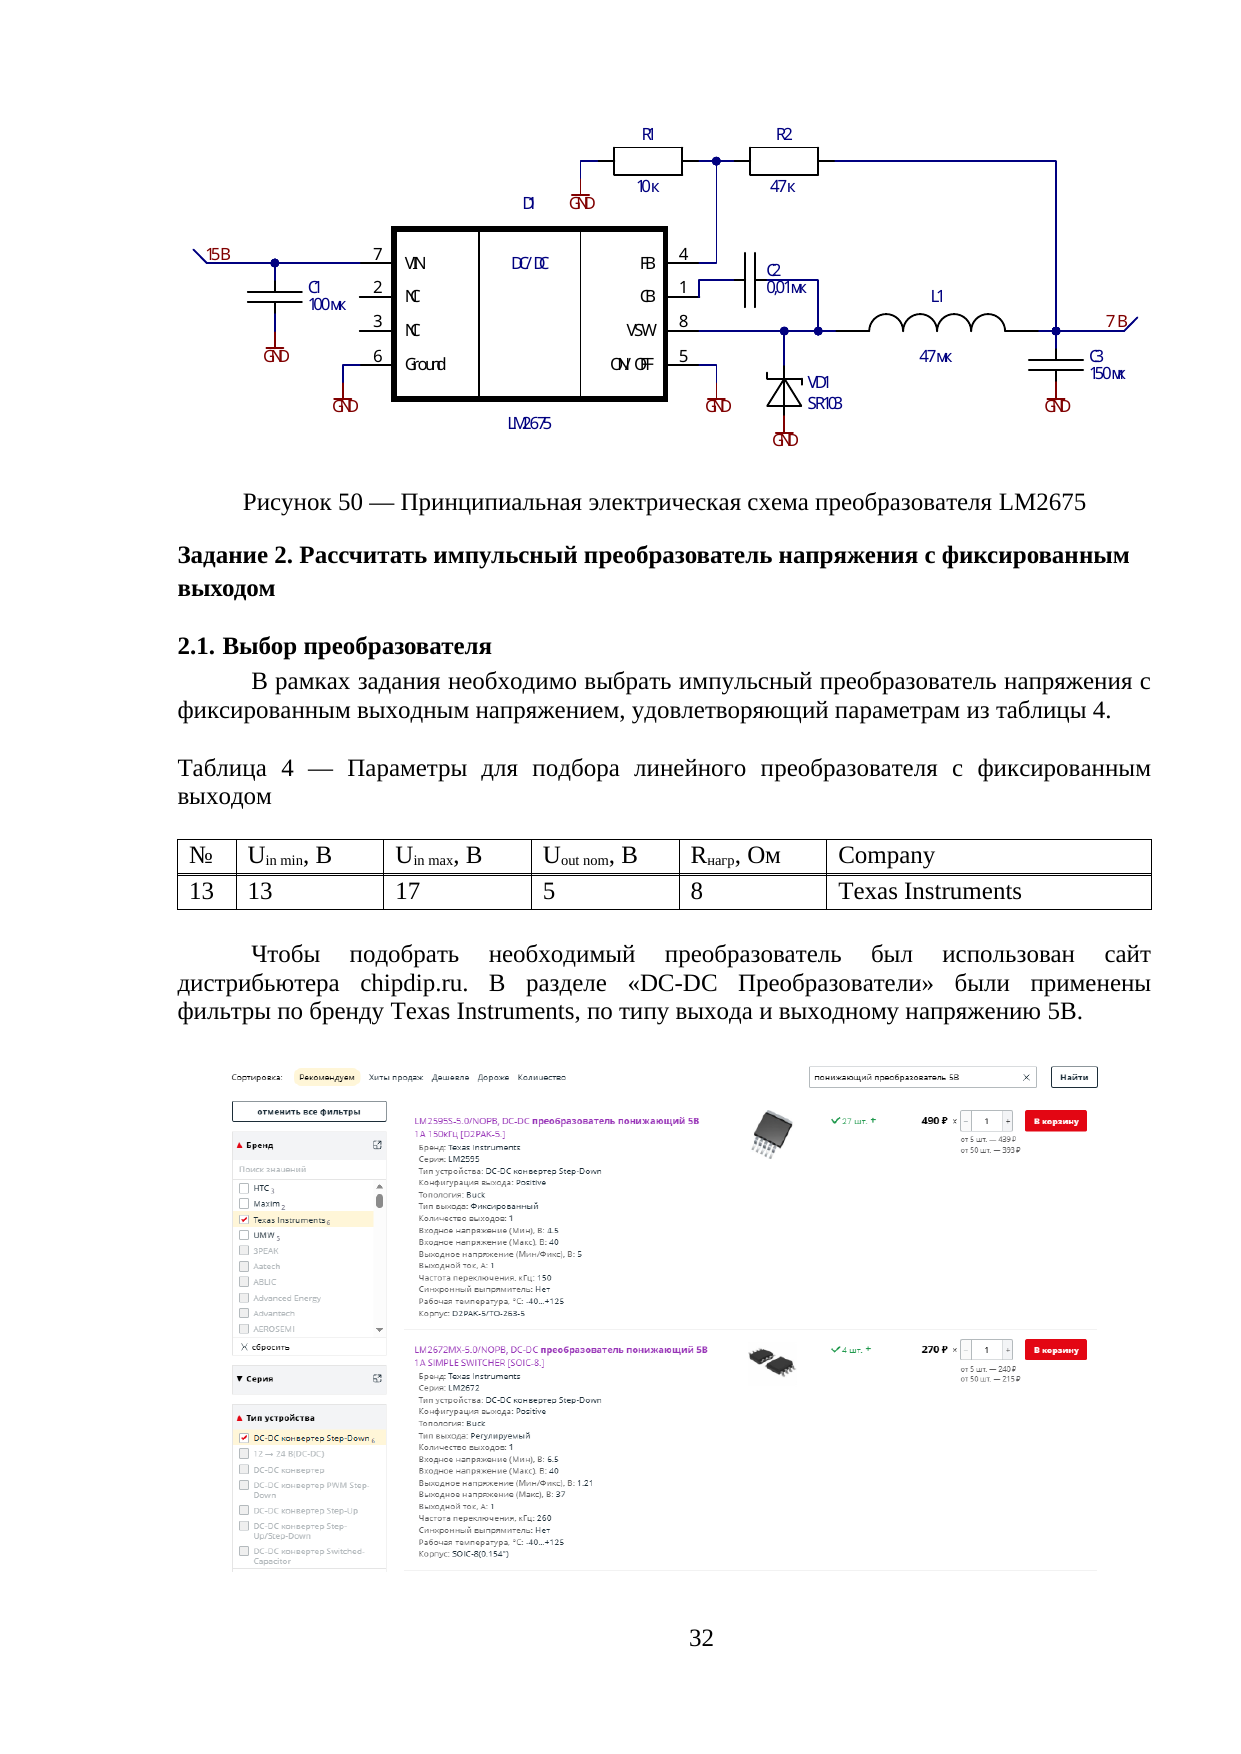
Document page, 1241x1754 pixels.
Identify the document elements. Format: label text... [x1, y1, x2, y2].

picture [230, 1053, 1099, 1572]
table_cell 17 [384, 876, 531, 909]
table_header Rнагр, Ом [680, 840, 826, 873]
table_header Uin min, В [237, 840, 383, 873]
table_cell 13 [237, 876, 383, 909]
table_header Company [827, 840, 1151, 873]
text Чтобы подобрать необходимый преобразователь был использован сайт дистрибьютера chipdip.ru. В разделе «DC-DC Преобразователи» были применены фильтры по бренду Texas Instruments, по типу выхода и выходному напряжению 5В. [177, 939, 1152, 1025]
table_header № [178, 840, 236, 873]
table_cell Texas Instruments [827, 876, 1151, 909]
table_cell 8 [680, 876, 826, 909]
table_cell 5 [532, 876, 679, 909]
table_header Uin max, В [384, 840, 531, 873]
title Задание 2. Рассчитать импульсный преобразователь напряжения с фиксированным выходом [177, 540, 1152, 602]
table_header Uout nom, В [532, 840, 679, 873]
subtitle Выбор преобразователя [177, 631, 1152, 660]
text В рамках задания необходимо выбрать импульсный преобразователь напряжения с фиксированным выходным напряжением, удовлетворяющий параметрам из таблицы 4. [177, 666, 1152, 724]
table_cell 13 [178, 876, 236, 909]
